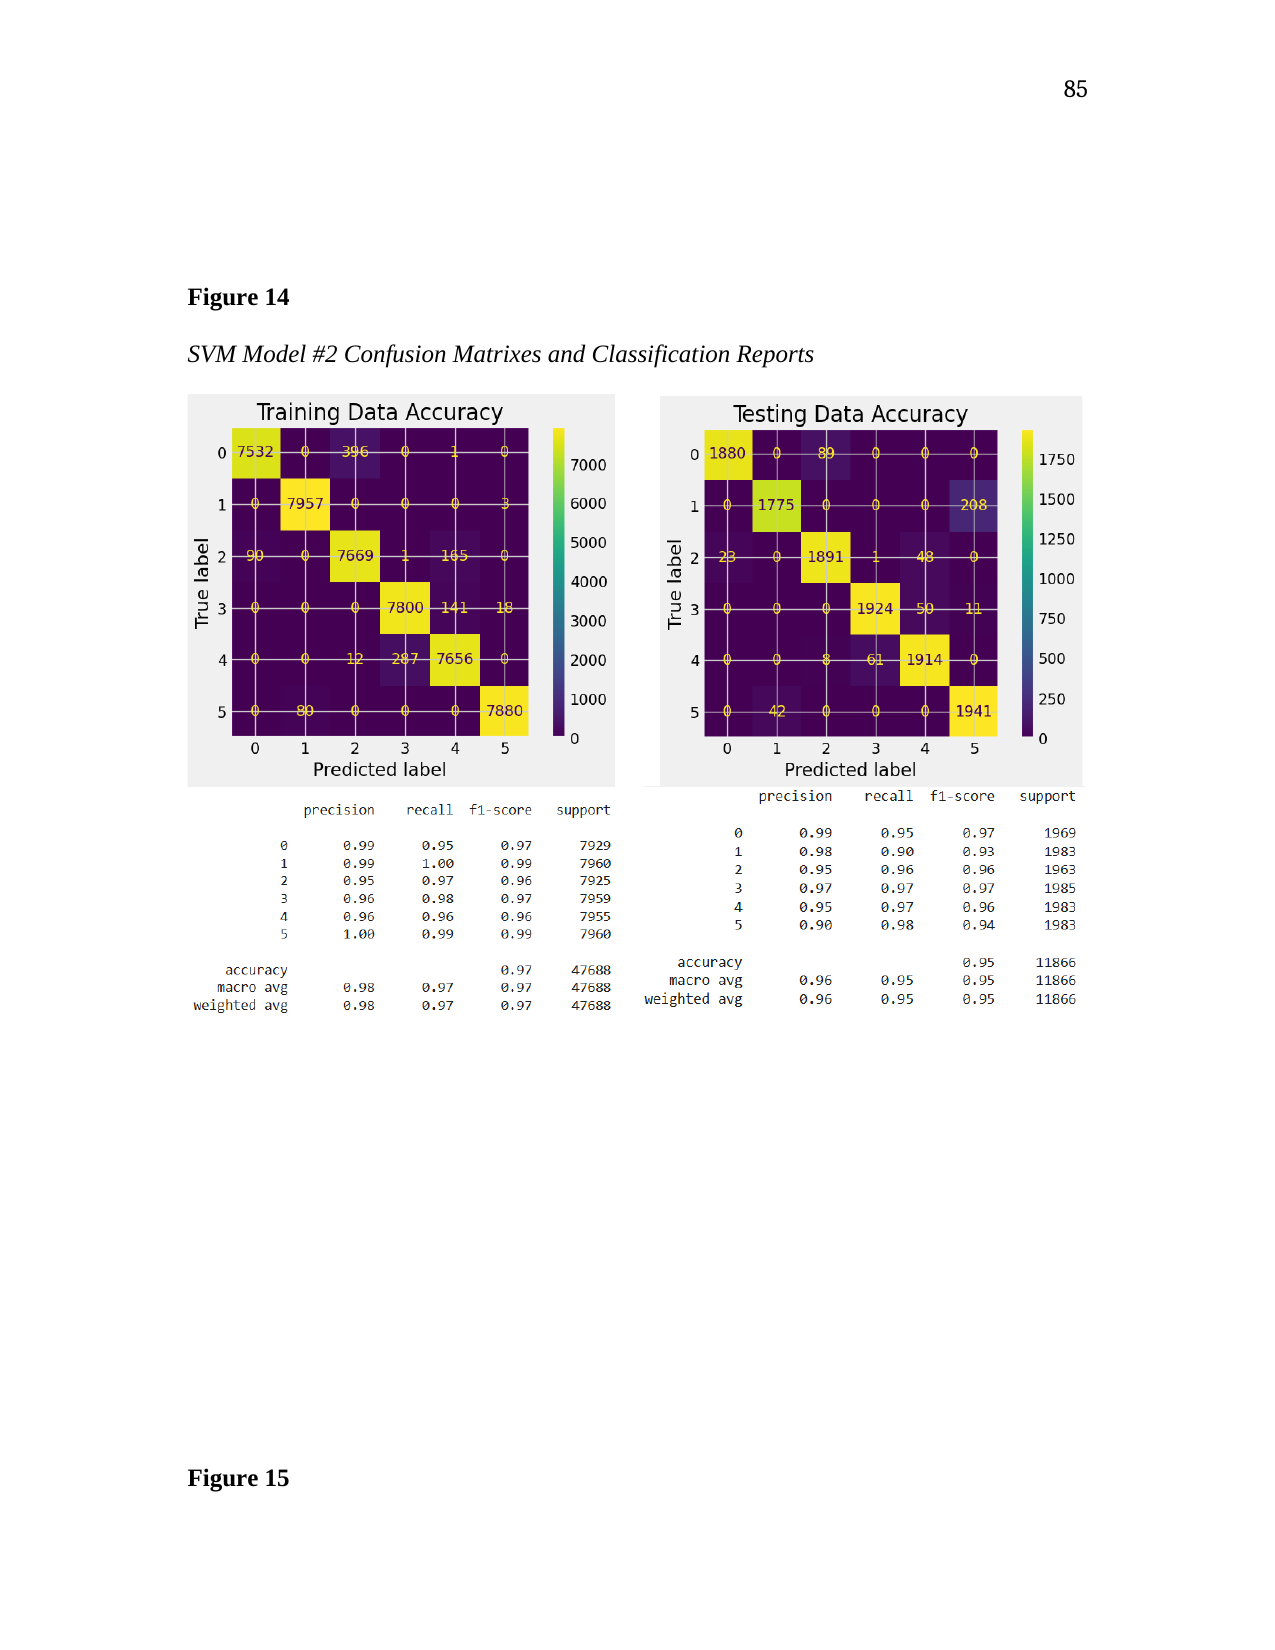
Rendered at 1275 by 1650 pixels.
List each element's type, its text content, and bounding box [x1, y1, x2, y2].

picture [638, 396, 1086, 1016]
text SVM Model #2 Confusion Matrixes and Classification Reports [187, 339, 1087, 368]
text Figure 15 [187, 1463, 1087, 1492]
text Figure 14 [187, 282, 1087, 311]
picture [187, 801, 617, 1016]
picture [187, 394, 615, 787]
